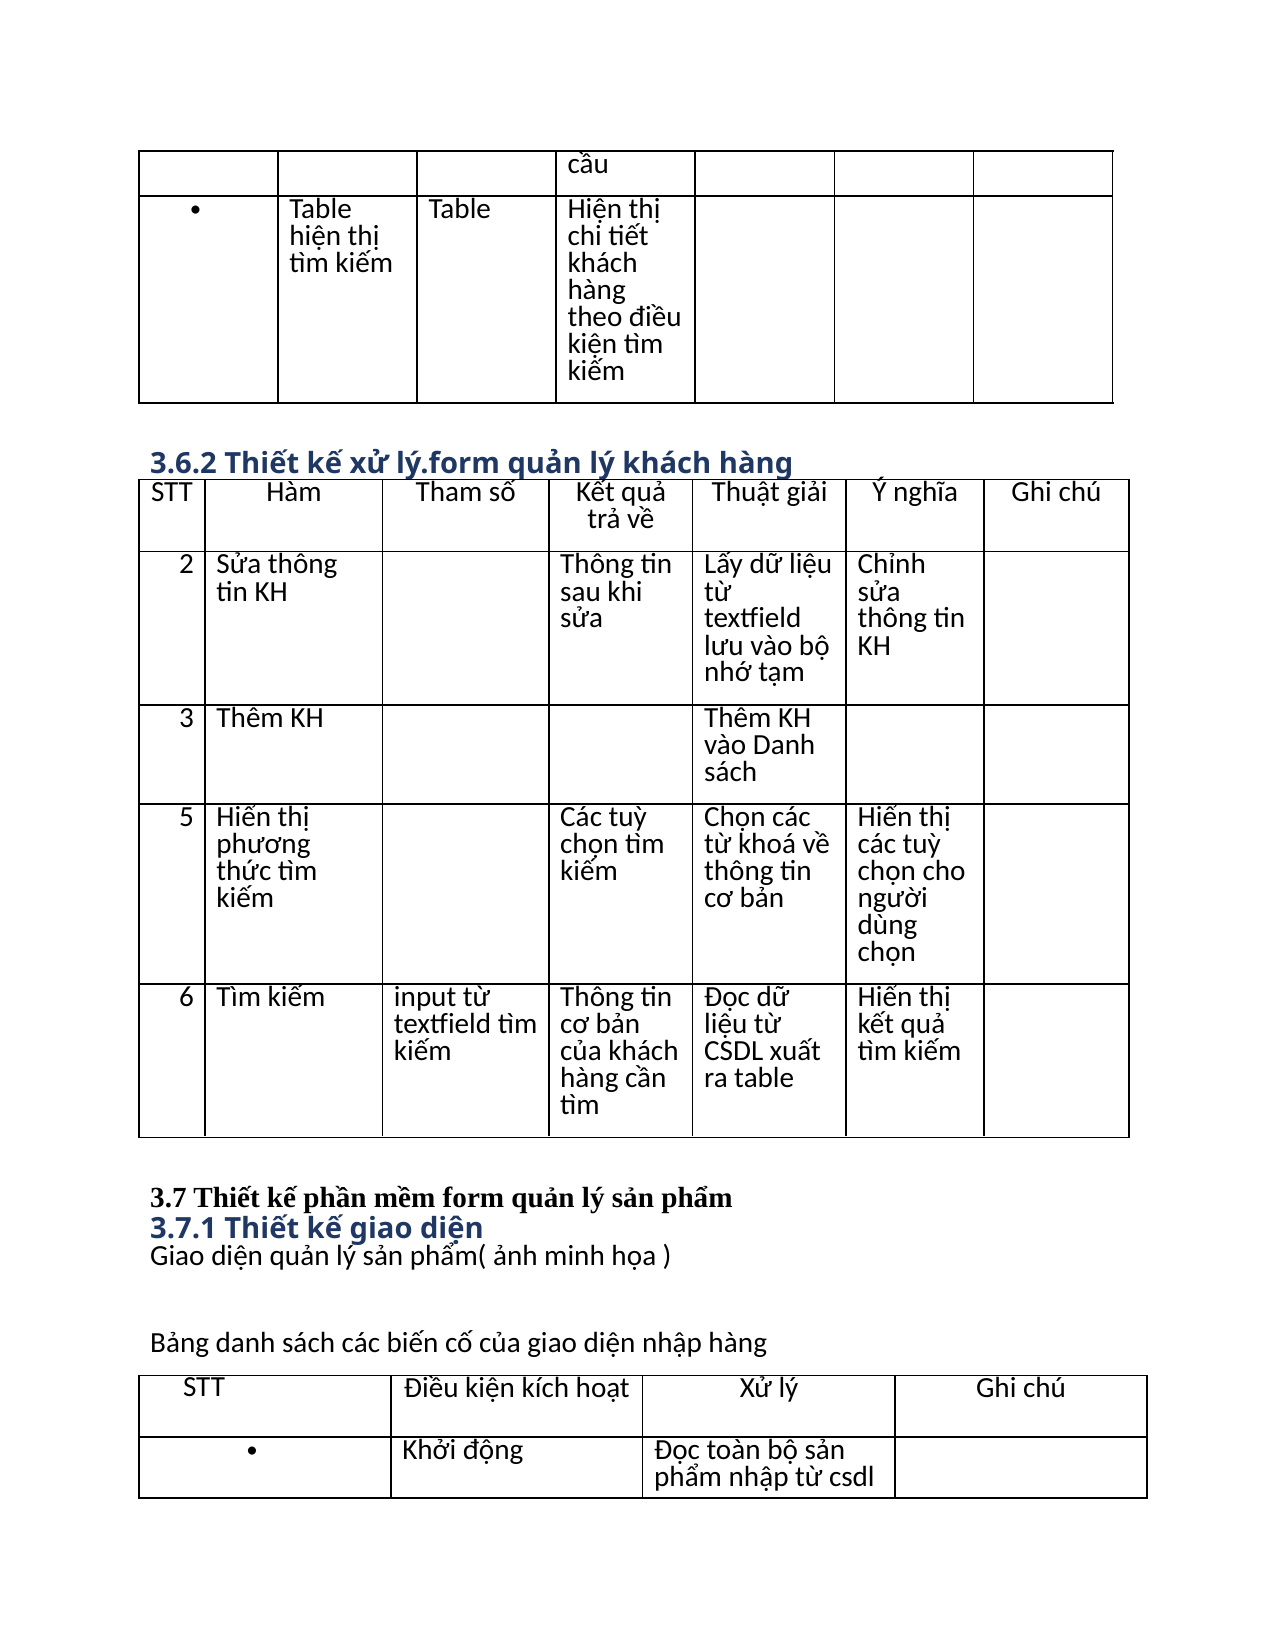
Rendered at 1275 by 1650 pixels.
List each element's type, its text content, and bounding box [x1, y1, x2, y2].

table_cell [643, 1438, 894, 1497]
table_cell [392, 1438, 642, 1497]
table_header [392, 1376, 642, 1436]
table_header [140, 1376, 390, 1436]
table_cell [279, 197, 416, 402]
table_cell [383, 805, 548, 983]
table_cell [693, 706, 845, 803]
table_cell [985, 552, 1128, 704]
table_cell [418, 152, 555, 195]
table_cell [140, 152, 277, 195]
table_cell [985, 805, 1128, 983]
text Giao diện quản lý sản phẩm( ảnh minh họa ) [150, 1244, 1125, 1271]
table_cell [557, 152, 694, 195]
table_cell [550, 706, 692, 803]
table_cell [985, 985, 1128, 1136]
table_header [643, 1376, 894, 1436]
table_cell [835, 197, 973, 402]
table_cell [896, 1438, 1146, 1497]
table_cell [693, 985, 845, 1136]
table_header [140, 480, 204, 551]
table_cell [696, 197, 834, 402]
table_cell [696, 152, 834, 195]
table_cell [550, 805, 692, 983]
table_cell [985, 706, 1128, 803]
text Bảng danh sách các biến cố của giao diện nhập hàng [150, 1331, 1125, 1358]
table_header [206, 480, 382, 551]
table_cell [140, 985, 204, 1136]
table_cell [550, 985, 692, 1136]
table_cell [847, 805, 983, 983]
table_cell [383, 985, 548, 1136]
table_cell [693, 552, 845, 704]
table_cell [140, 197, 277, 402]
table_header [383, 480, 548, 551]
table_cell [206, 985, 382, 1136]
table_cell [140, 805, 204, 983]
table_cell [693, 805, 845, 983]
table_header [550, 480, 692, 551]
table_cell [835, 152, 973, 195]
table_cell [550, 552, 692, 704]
text 3.7.1 Thiết kế giao diện [150, 1217, 1125, 1244]
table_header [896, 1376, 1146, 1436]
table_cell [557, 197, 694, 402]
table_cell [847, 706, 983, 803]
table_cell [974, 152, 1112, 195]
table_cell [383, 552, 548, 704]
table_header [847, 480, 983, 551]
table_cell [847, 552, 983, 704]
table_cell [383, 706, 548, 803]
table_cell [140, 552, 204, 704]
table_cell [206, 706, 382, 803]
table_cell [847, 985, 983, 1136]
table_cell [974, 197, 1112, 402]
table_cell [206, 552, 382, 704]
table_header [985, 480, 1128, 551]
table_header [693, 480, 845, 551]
text 3.6.2 Thiết kế xử lý.form quản lý khách hàng [150, 452, 1125, 479]
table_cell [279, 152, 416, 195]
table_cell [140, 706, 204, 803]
text 3.7 Thiết kế phần mềm form quản lý sản phẩm [150, 1186, 1125, 1213]
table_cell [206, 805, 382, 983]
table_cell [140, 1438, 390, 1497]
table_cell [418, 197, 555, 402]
